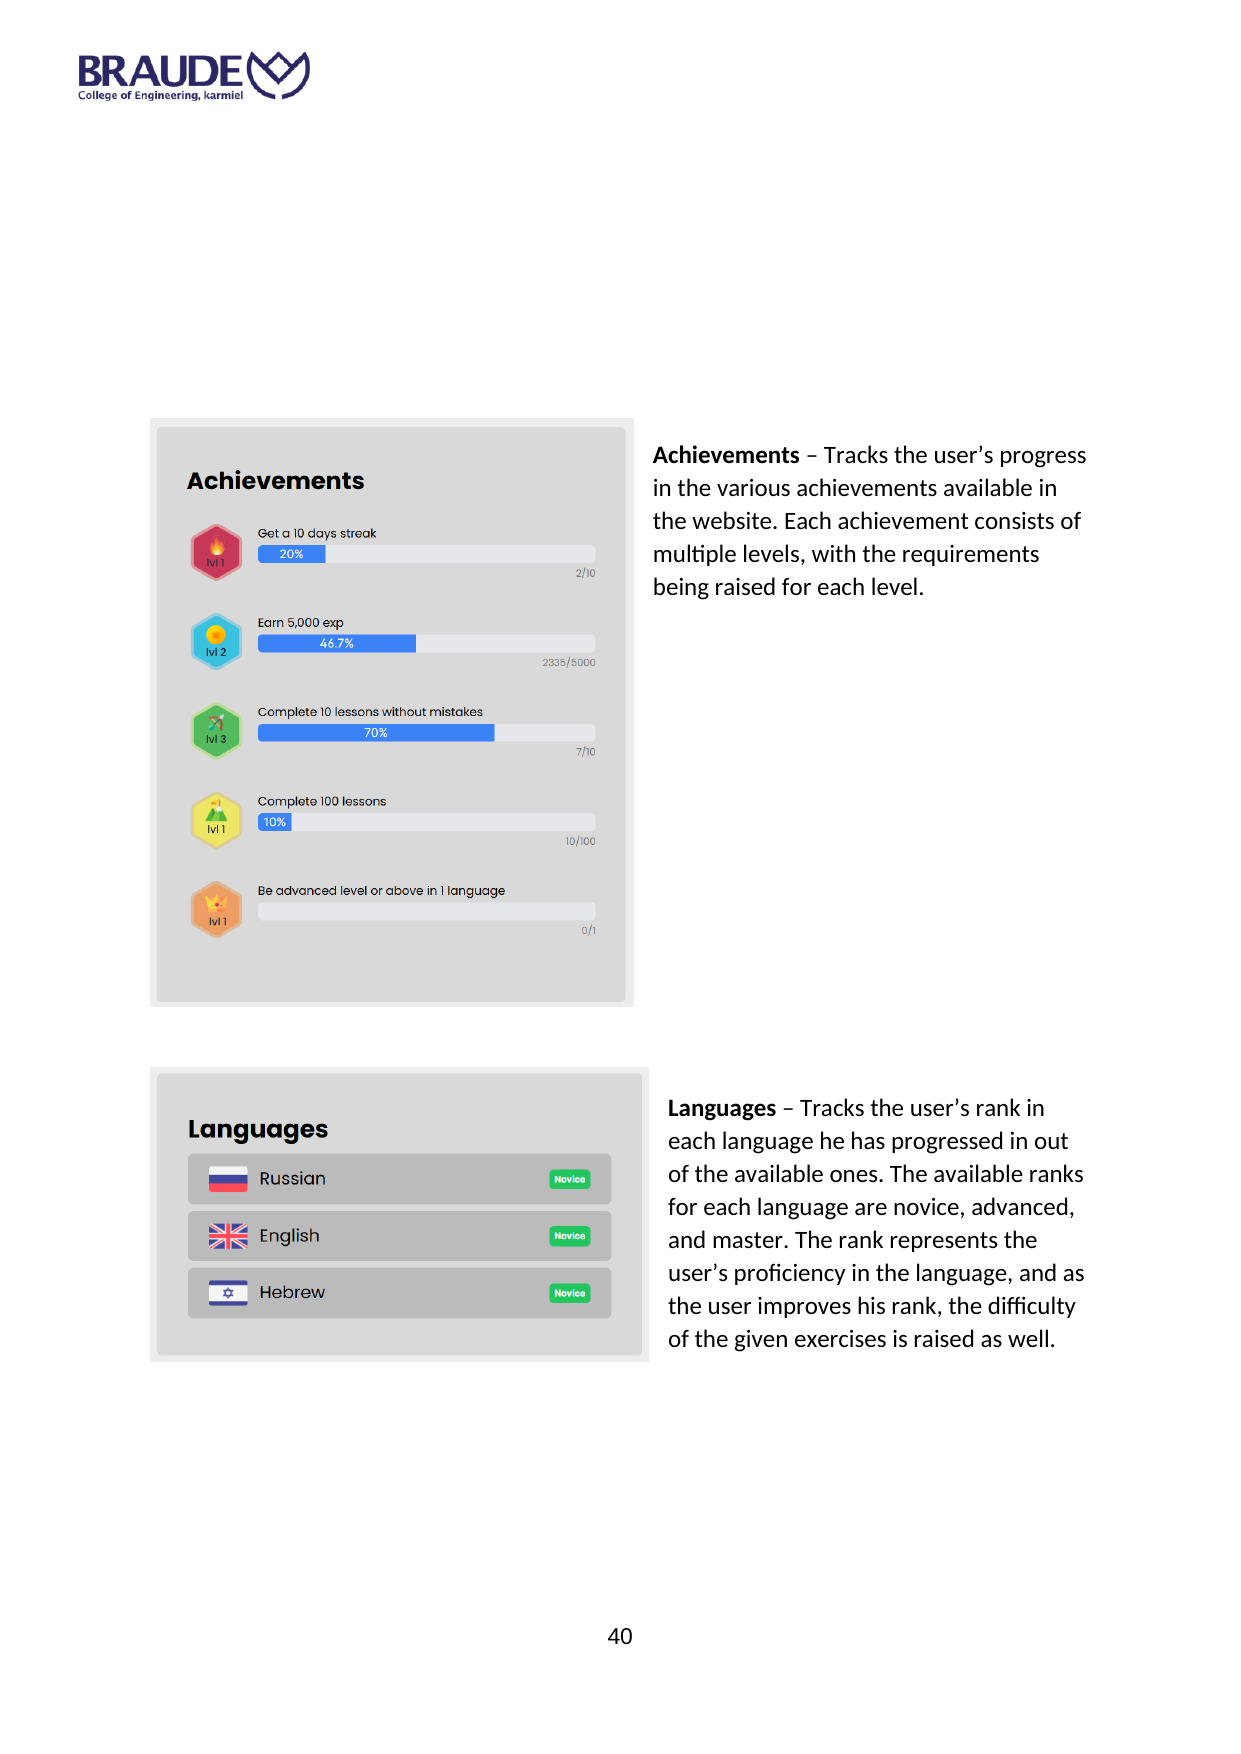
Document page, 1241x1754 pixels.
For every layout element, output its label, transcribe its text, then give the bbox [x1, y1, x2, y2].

picture [150, 1067, 649, 1362]
picture [65, 45, 317, 104]
picture [150, 418, 634, 1007]
text Achievements – Tracks the user’s progress in the various achievements available in the website. Each achievement consists of multiple levels, with the requirements being raised for each level. [634, 439, 1090, 602]
text Languages – Tracks the user’s rank in each language he has progressed in out of the available ones. The available ranks for each language are novice, advanced, and master. The rank represents the user’s proficiency in the language, and as the user improves his rank, the difficulty of the given exercises is raised as well. [649, 1092, 1090, 1353]
